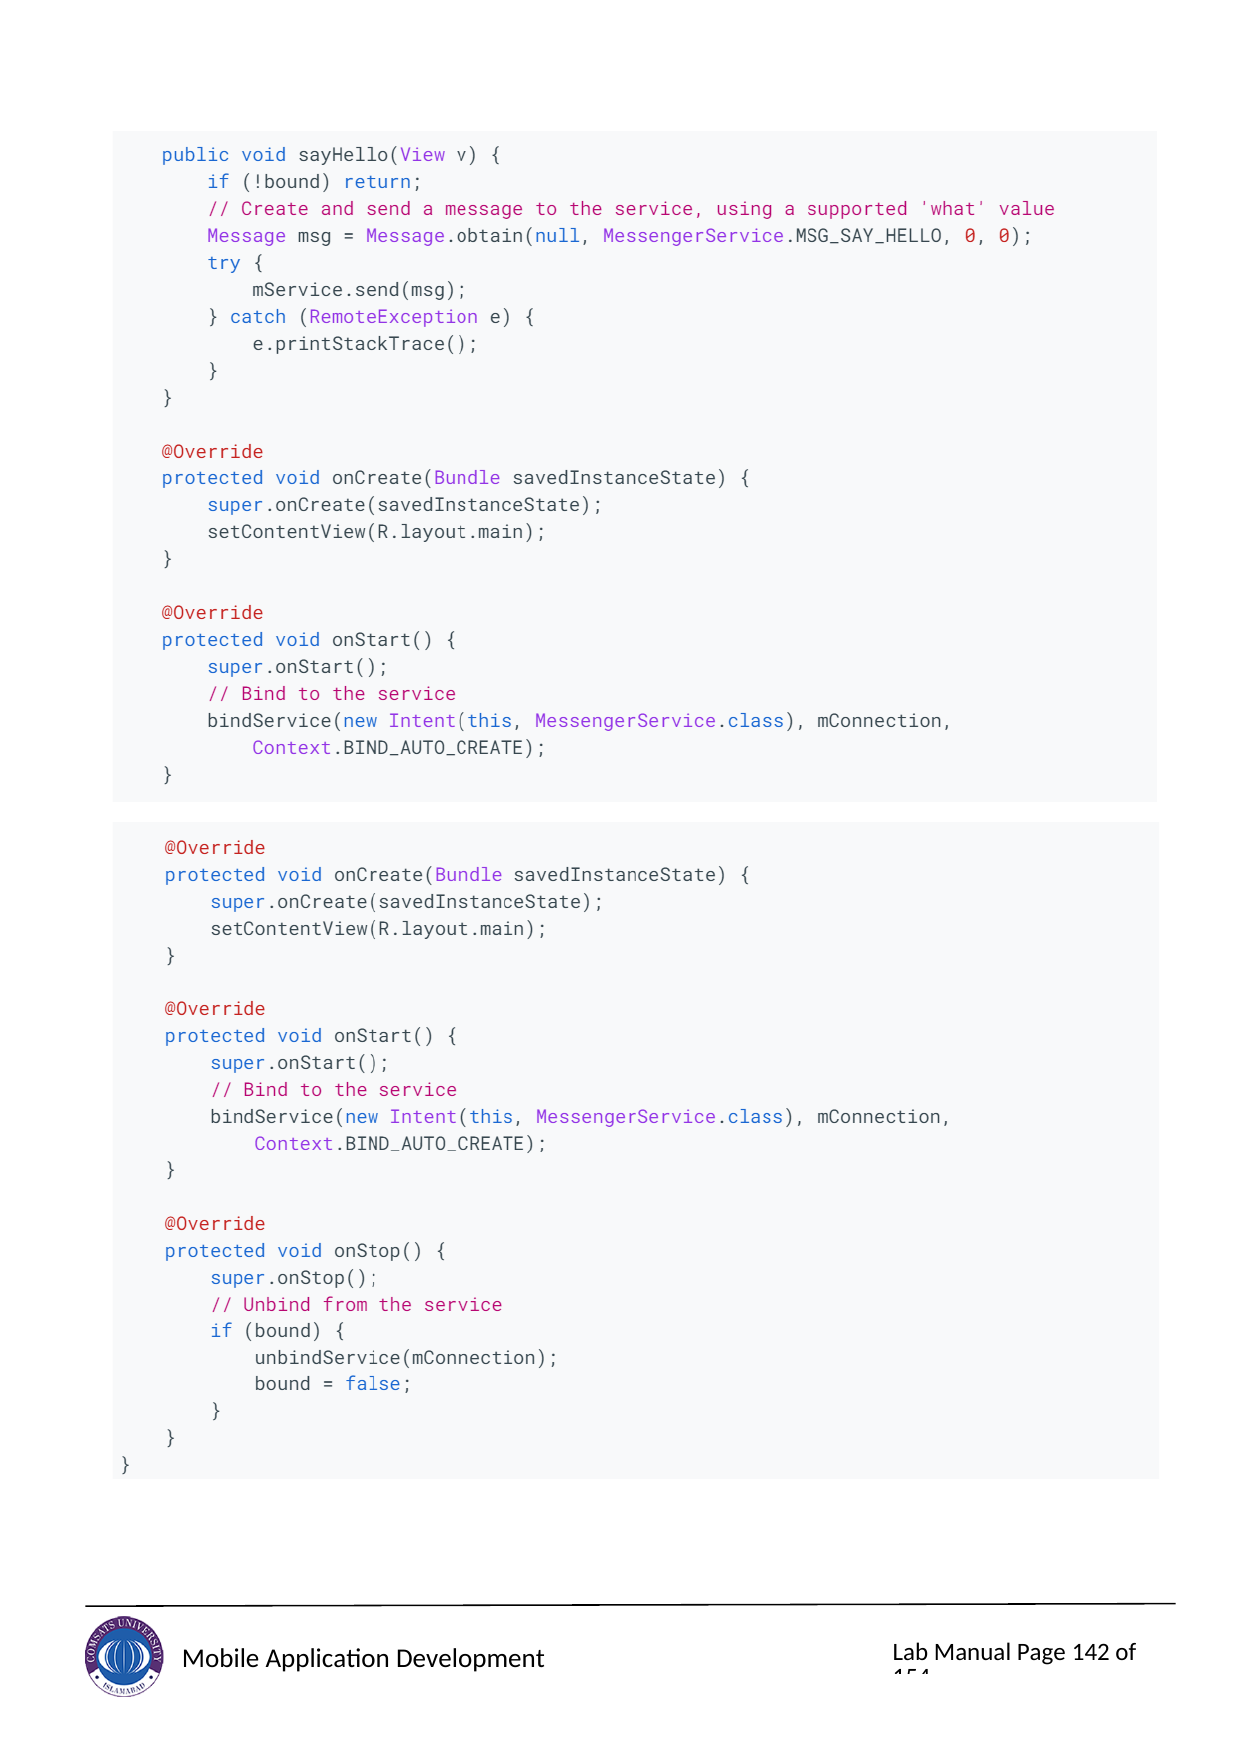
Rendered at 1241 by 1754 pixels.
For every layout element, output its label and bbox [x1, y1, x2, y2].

picture [112, 131, 1157, 802]
picture [85, 1616, 165, 1697]
picture [112, 822, 1160, 1479]
